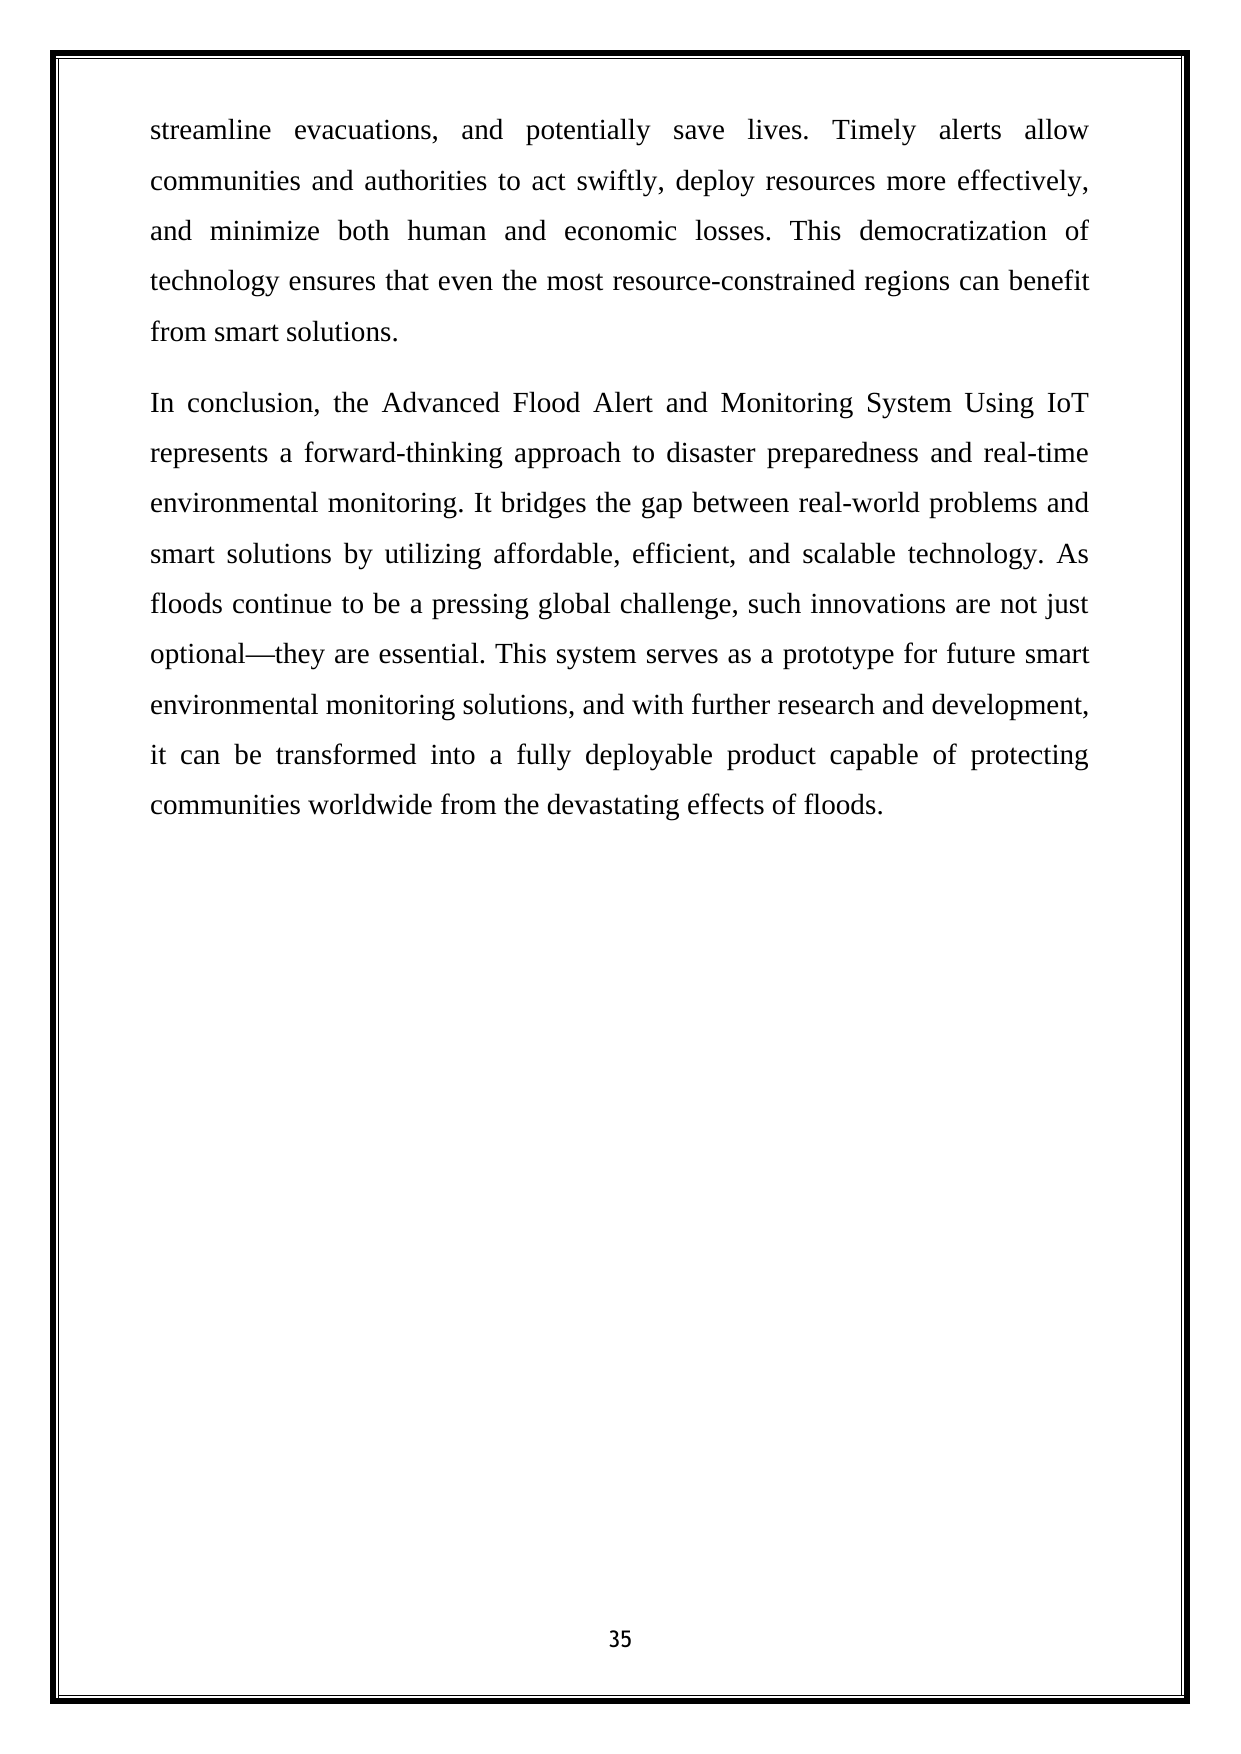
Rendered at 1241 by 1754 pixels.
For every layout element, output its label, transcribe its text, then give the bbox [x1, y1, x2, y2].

text In conclusion, the Advanced Flood Alert and Monitoring System Using IoT represents a forward-thinking approach to disaster preparedness and real-time environmental monitoring. It bridges the gap between real-world problems and smart solutions by utilizing affordable, efficient, and scalable technology. As floods continue to be a pressing global challenge, such innovations are not just optional—they are essential. This system serves as a prototype for future smart environmental monitoring solutions, and with further research and development, it can be transformed into a fully deployable product capable of protecting communities worldwide from the devastating effects of floods. [150, 385, 1090, 821]
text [150, 112, 1090, 347]
